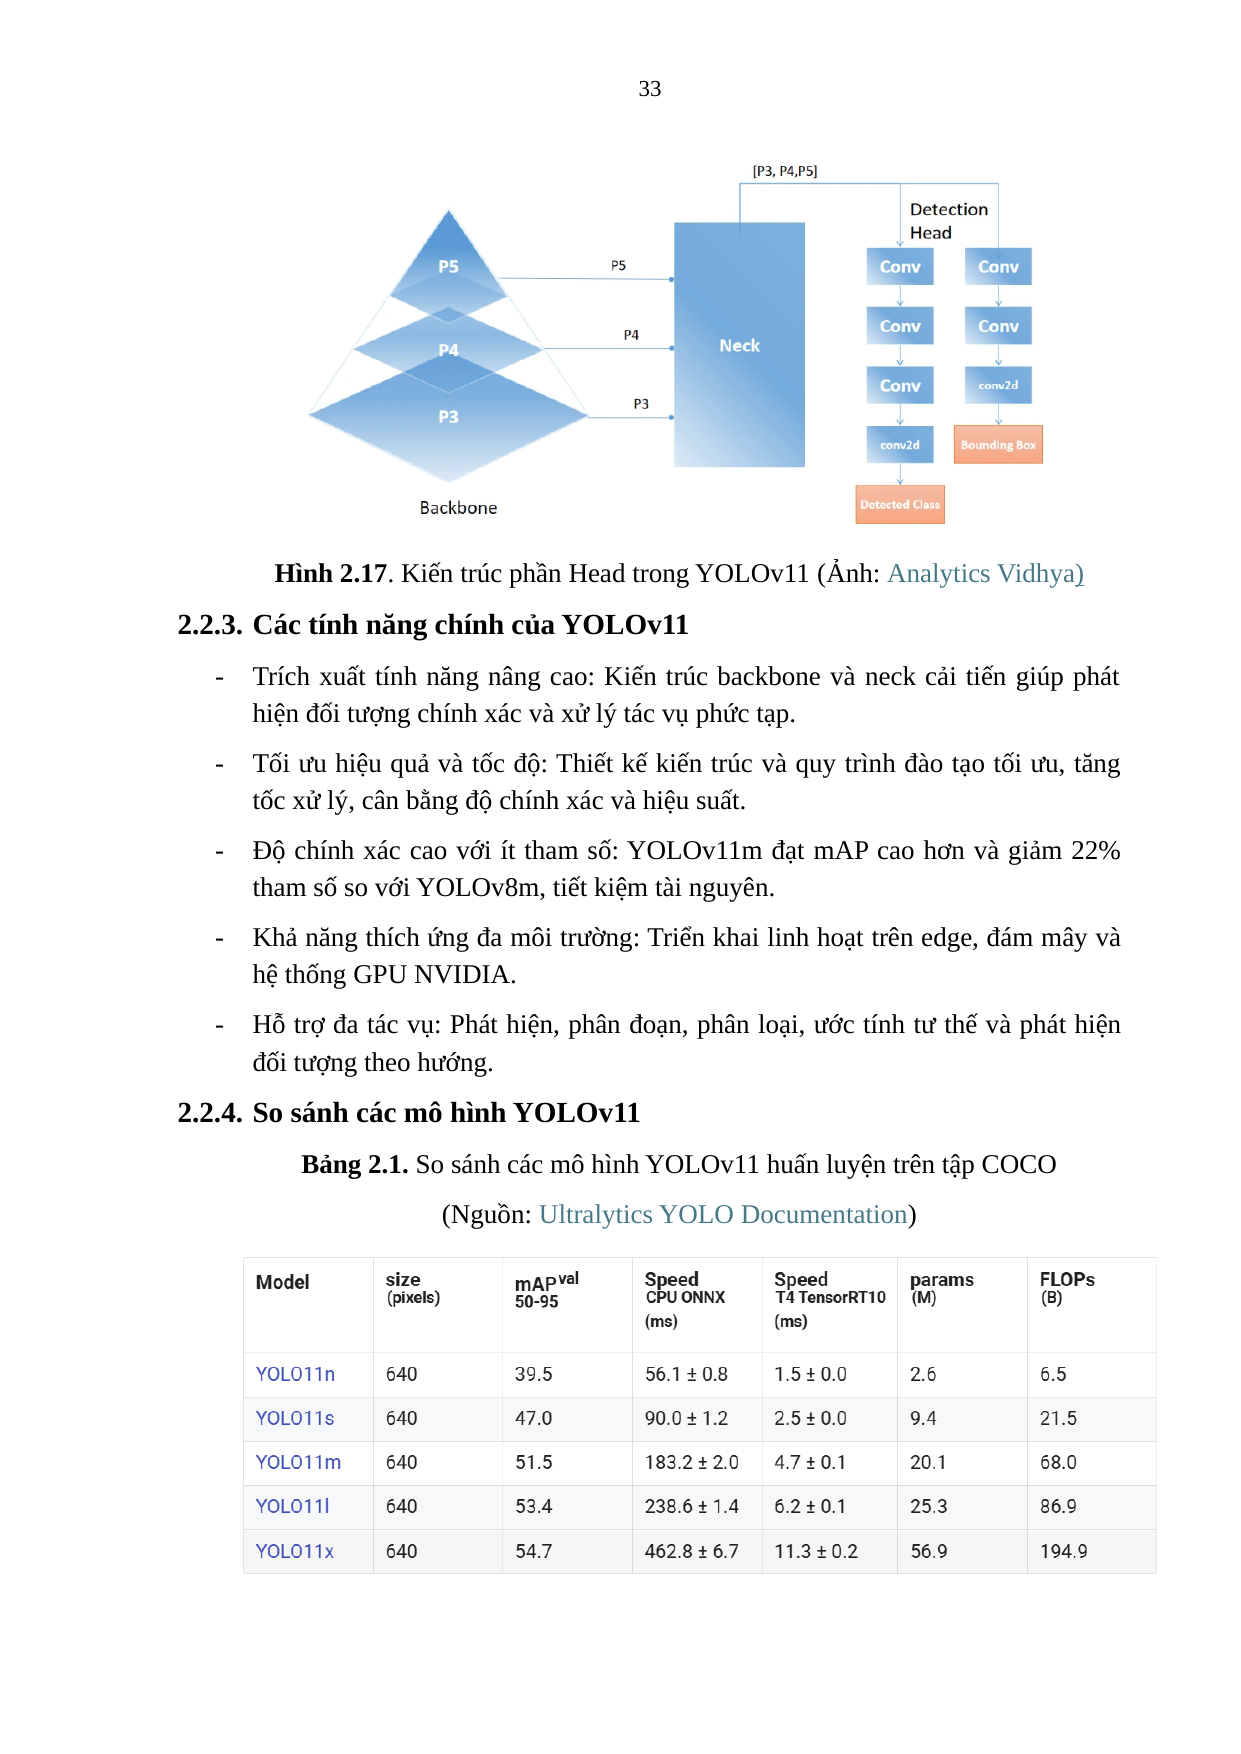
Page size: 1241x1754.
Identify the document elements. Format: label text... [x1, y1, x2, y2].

list Độ chính xác cao với ít tham số: YOLOv11m đạt mAP cao hơn và giảm 22% tham số so với YOLOv8m, tiết kiệm tài nguyên. [215, 834, 1122, 903]
picture [236, 1247, 1163, 1578]
list Trích xuất tính năng nâng cao: Kiến trúc backbone và neck cải tiến giúp phát hiện đối tượng chính xác và xử lý tác vụ phức tạp. [215, 660, 1122, 728]
list So sánh các mô hình YOLOv11 [177, 1095, 1122, 1129]
text Hình 2.17. Kiến trúc phần Head trong YOLOv11 (Ảnh: Analytics Vidhya) [177, 557, 1122, 589]
list Khả năng thích ứng đa môi trường: Triển khai linh hoạt trên edge, đám mây và hệ thống GPU NVIDIA. [215, 921, 1122, 990]
list Hỗ trợ đa tác vụ: Phát hiện, phân đoạn, phân loại, ước tính tư thế và phát hiện đối tượng theo hướng. [215, 1008, 1122, 1077]
text Bảng 2.1. So sánh các mô hình YOLOv11 huấn luyện trên tập COCO [177, 1148, 1122, 1179]
text (Nguồn: Ultralytics YOLO Documentation) [177, 1198, 1122, 1229]
list Tối ưu hiệu quả và tốc độ: Thiết kế kiến trúc và quy trình đào tạo tối ưu, tăng tốc xử lý, cân bằng độ chính xác và hiệu suất. [215, 747, 1122, 816]
list Các tính năng chính của YOLOv11 [177, 607, 1122, 641]
picture [299, 147, 1060, 539]
